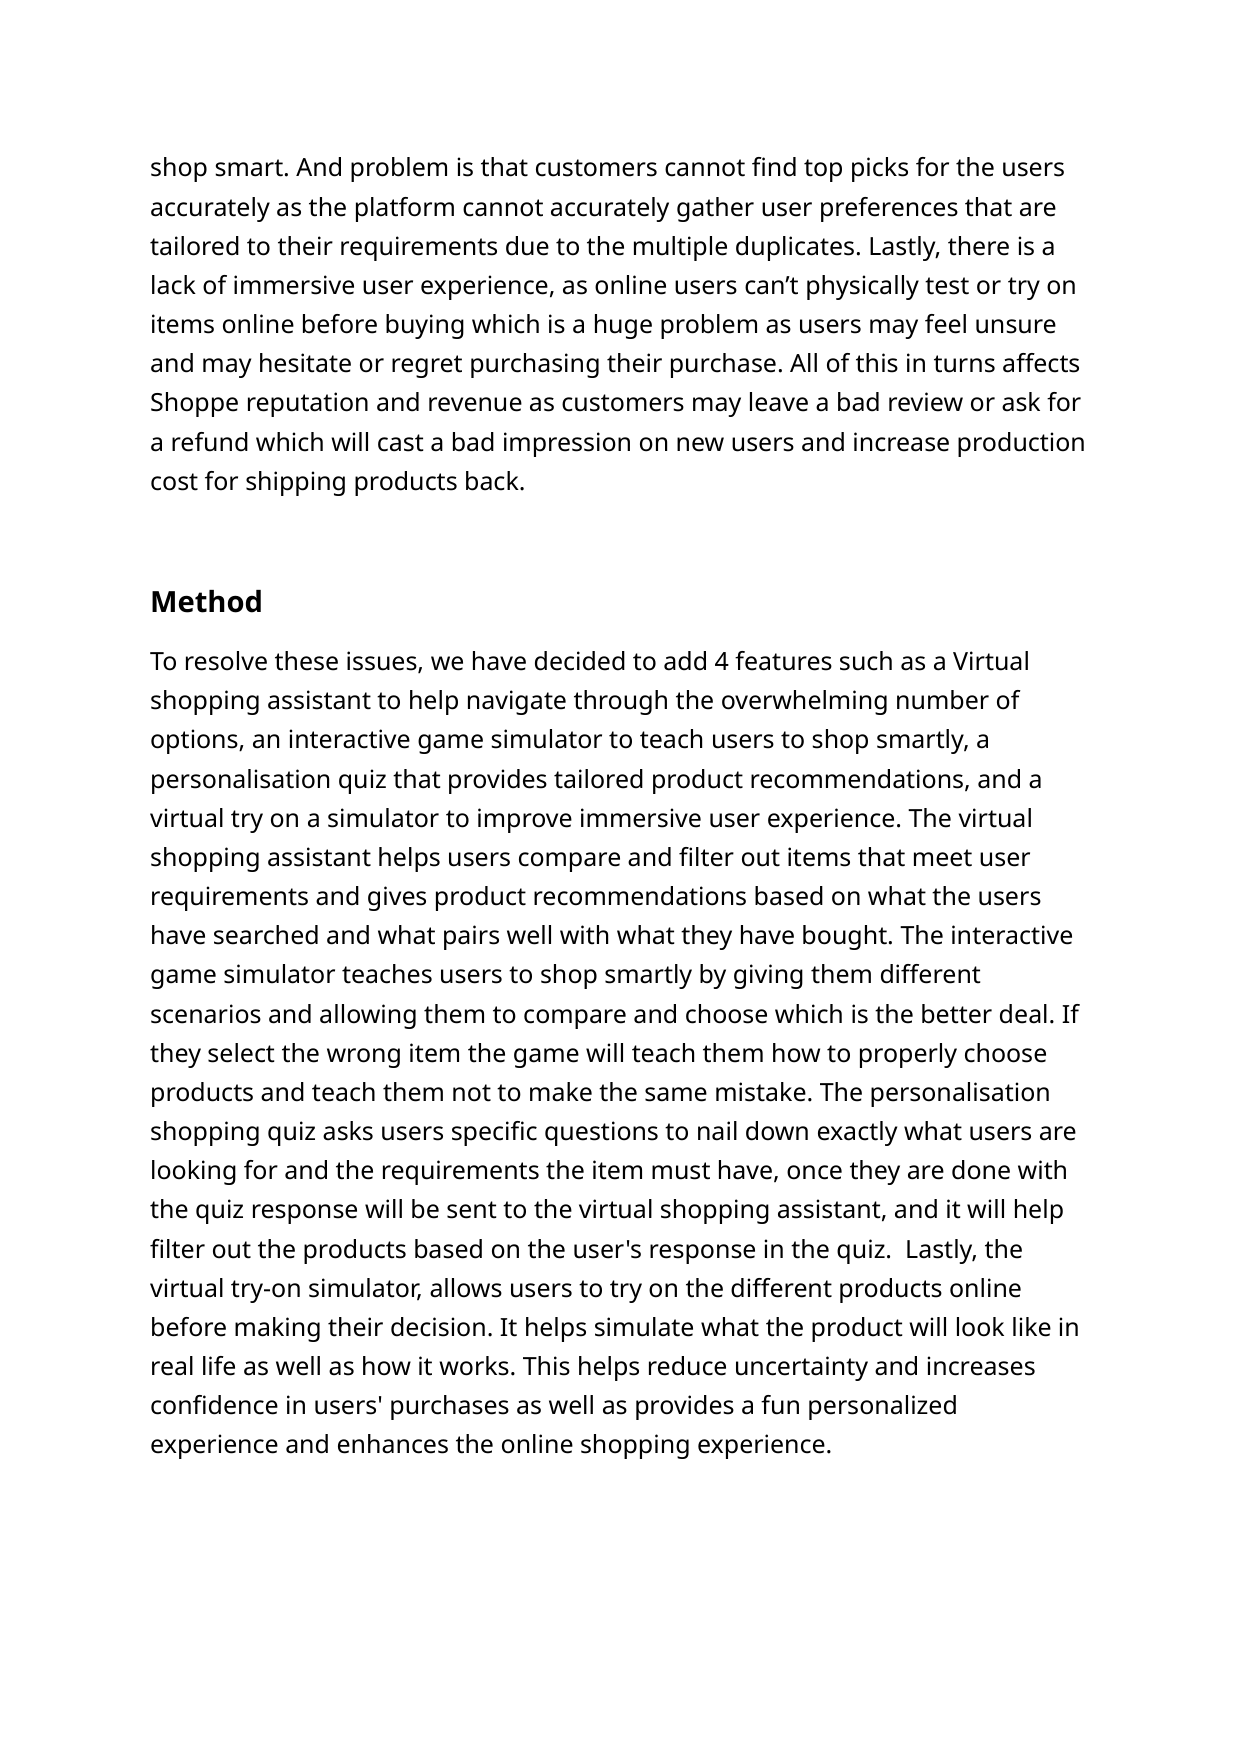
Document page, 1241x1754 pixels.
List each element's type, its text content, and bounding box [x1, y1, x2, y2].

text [150, 150, 1090, 497]
text To resolve these issues, we have decided to add 4 features such as a Virtual shopping assistant to help navigate through the overwhelming number of options, an interactive game simulator to teach users to shop smartly, a personalisation quiz that provides tailored product recommendations, and a virtual try on a simulator to improve immersive user experience. The virtual shopping assistant helps users compare and filter out items that meet user requirements and gives product recommendations based on what the users have searched and what pairs well with what they have bought. The interactive game simulator teaches users to shop smartly by giving them different scenarios and allowing them to compare and choose which is the better deal. If they select the wrong item the game will teach them how to properly choose products and teach them not to make the same mistake. The personalisation shopping quiz asks users specific questions to nail down exactly what users are looking for and the requirements the item must have, once they are done with the quiz response will be sent to the virtual shopping assistant, and it will help filter out the products based on the user's response in the quiz. Lastly, the virtual try-on simulator, allows users to try on the different products online before making their decision. It helps simulate what the product will look like in real life as well as how it works. This helps reduce uncertainty and increases confidence in users' purchases as well as provides a fun personalized experience and enhances the online shopping experience. [150, 644, 1090, 1461]
text Method [150, 581, 1090, 621]
